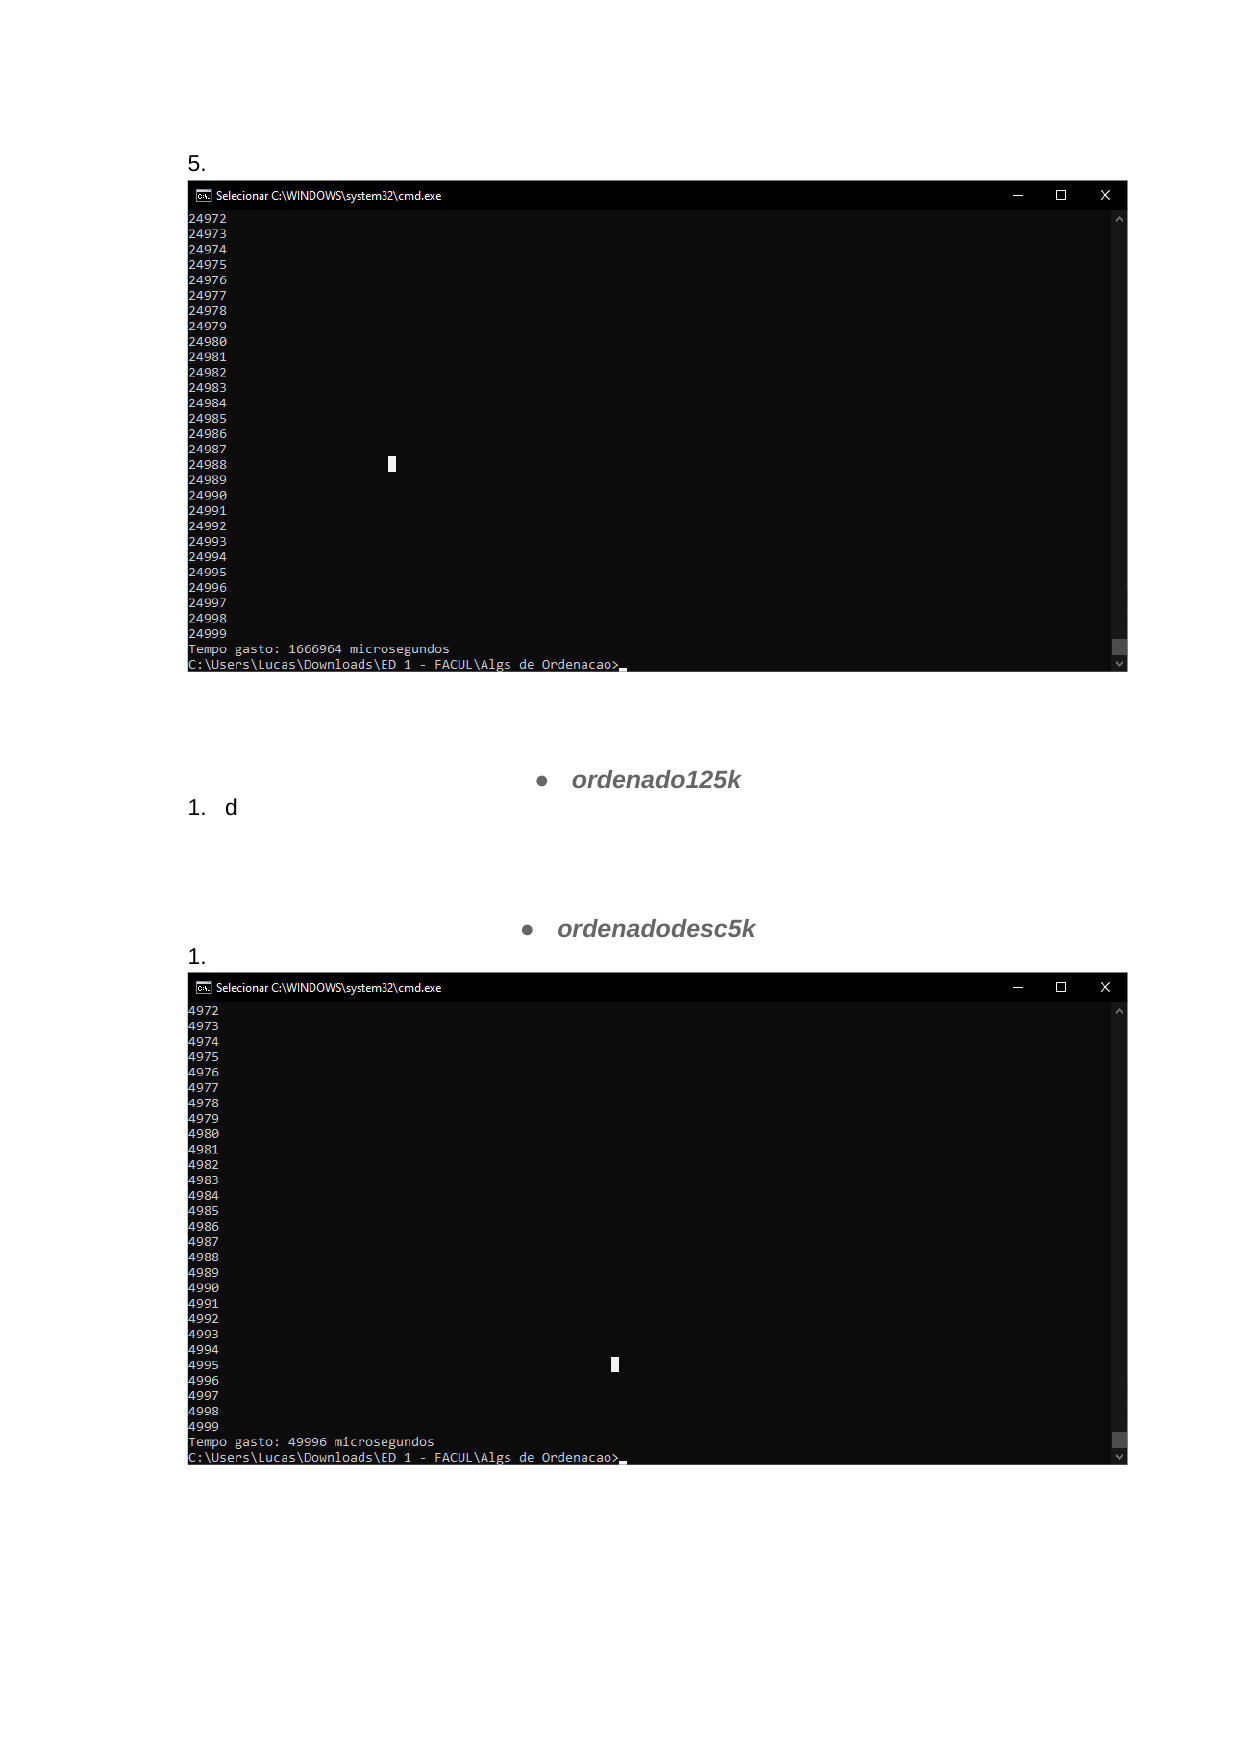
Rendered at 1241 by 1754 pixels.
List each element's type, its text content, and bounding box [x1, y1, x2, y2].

picture [187, 972, 1128, 1465]
picture [187, 180, 1128, 672]
subtitle ordenado125k [187, 765, 1090, 794]
subtitle ordenadodesc5k [187, 914, 1090, 943]
list d [187, 794, 1090, 820]
